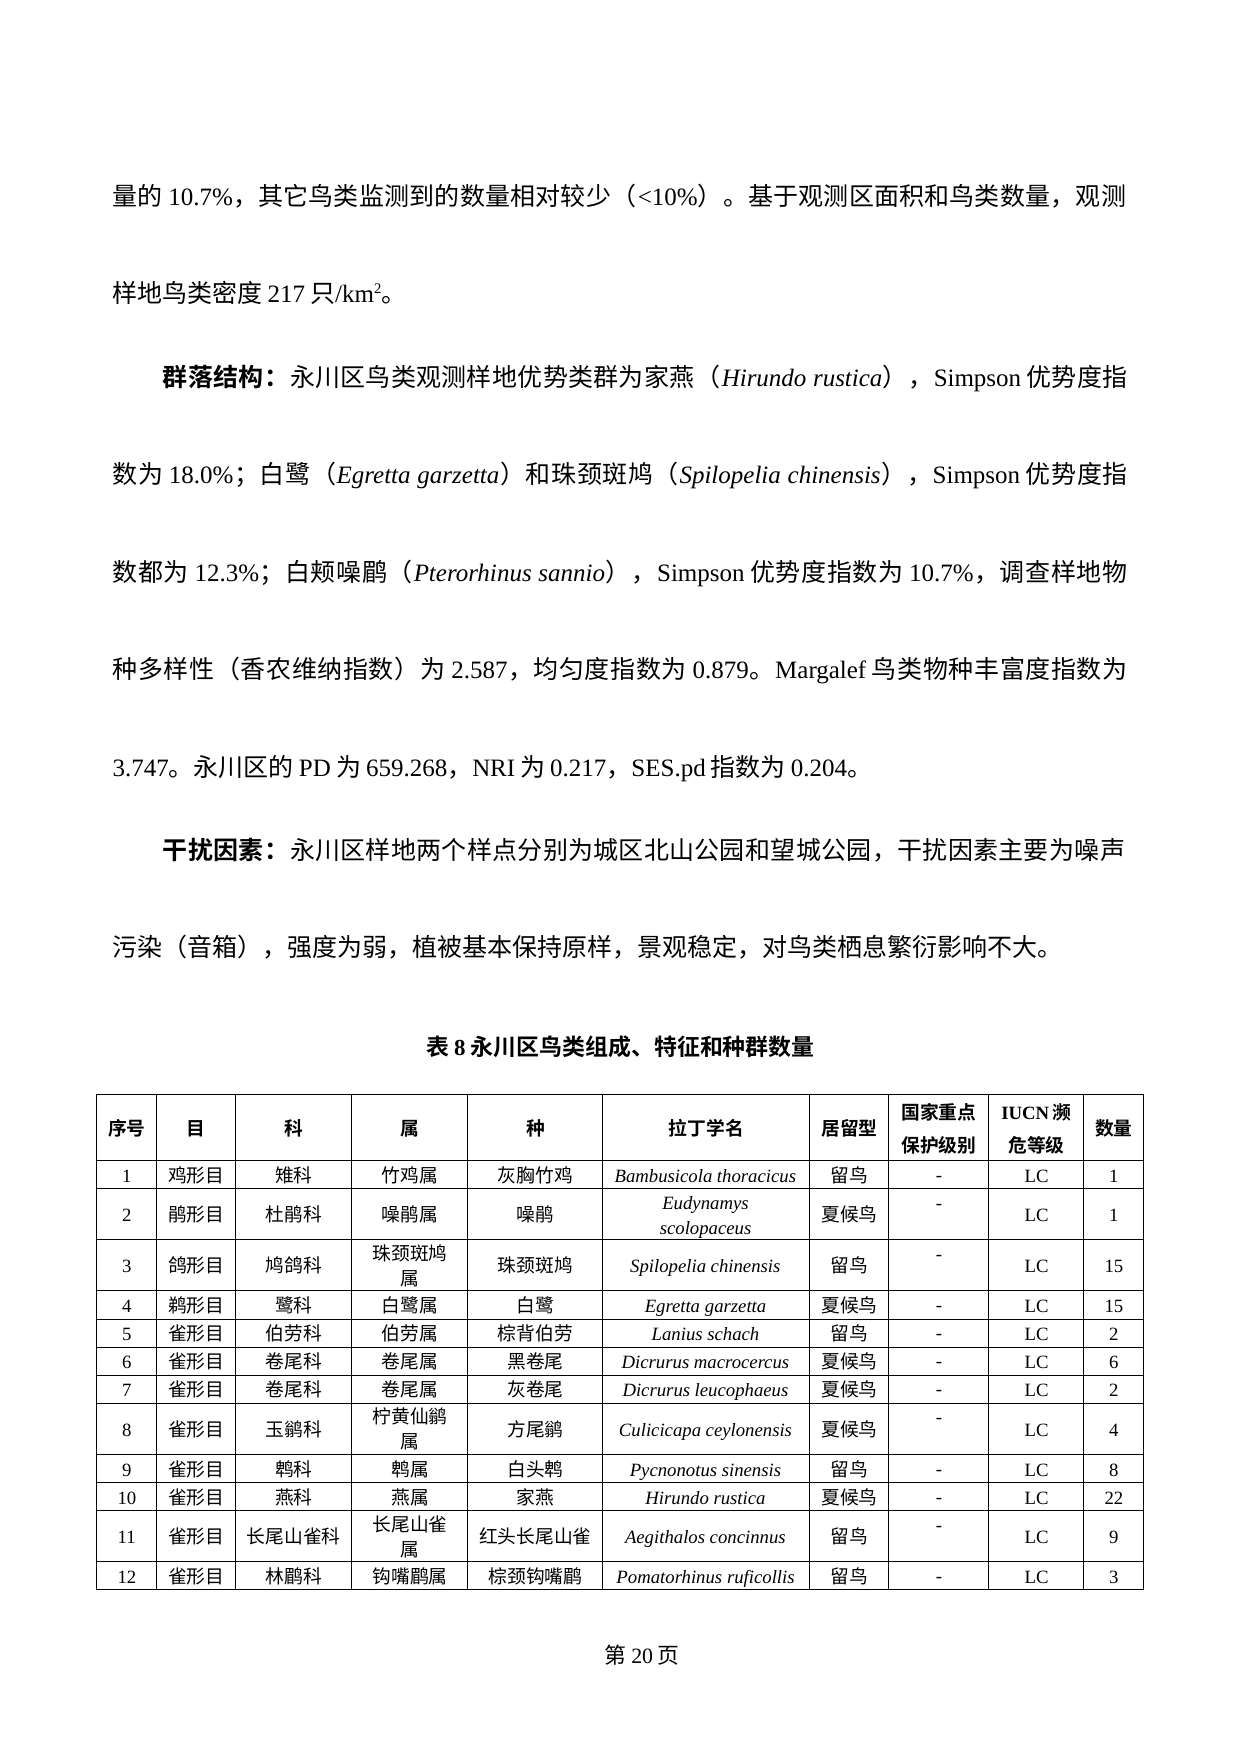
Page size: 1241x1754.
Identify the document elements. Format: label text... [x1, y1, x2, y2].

table_header IUCN濒危等级 [989, 1095, 1083, 1160]
table_cell 白鹭属 [352, 1291, 467, 1318]
table_cell 22 [1084, 1483, 1143, 1510]
table_cell 白头鹎 [468, 1455, 602, 1482]
table_cell 3 [1084, 1562, 1143, 1589]
table_cell 留鸟 [810, 1320, 888, 1347]
table_cell 夏候鸟 [810, 1291, 888, 1318]
table_cell 6 [97, 1348, 156, 1375]
table_cell Aegithalos concinnus [603, 1511, 809, 1561]
table_cell - [889, 1483, 988, 1510]
table_cell 夏候鸟 [810, 1348, 888, 1375]
table_cell 8 [1084, 1455, 1143, 1482]
table_cell 7 [97, 1376, 156, 1403]
table_cell 鹎属 [352, 1455, 467, 1482]
table_cell Bambusicola thoracicus [603, 1161, 809, 1188]
table_cell LC [989, 1404, 1083, 1454]
table_cell 棕颈钩嘴鹛 [468, 1562, 602, 1589]
table_header 属 [352, 1095, 467, 1160]
table_cell 噪鹃 [468, 1189, 602, 1239]
table_cell 夏候鸟 [810, 1189, 888, 1239]
table_cell LC [989, 1291, 1083, 1318]
table_cell 留鸟 [810, 1562, 888, 1589]
table_cell 4 [97, 1291, 156, 1318]
table_cell - [889, 1320, 988, 1347]
table_cell 留鸟 [810, 1455, 888, 1482]
table_cell 家燕 [468, 1483, 602, 1510]
table_cell 杜鹃科 [236, 1189, 351, 1239]
table_cell 6 [1084, 1348, 1143, 1375]
table_cell - [889, 1376, 988, 1403]
table_cell 噪鹃属 [352, 1189, 467, 1239]
table_cell 鹎科 [236, 1455, 351, 1482]
table_cell 卷尾属 [352, 1376, 467, 1403]
table_cell LC [989, 1511, 1083, 1561]
table_cell 1 [97, 1161, 156, 1188]
table_cell - [889, 1189, 988, 1239]
table_cell 长尾山雀属 [352, 1511, 467, 1561]
table_cell LC [989, 1483, 1083, 1510]
table_cell - [889, 1291, 988, 1318]
table_cell 鸡形目 [157, 1161, 235, 1188]
table_header 科 [236, 1095, 351, 1160]
table_header 种 [468, 1095, 602, 1160]
table_cell LC [989, 1240, 1083, 1290]
table_cell LC [989, 1161, 1083, 1188]
table_cell - [889, 1348, 988, 1375]
table_cell 10 [97, 1483, 156, 1510]
table_cell - [889, 1161, 988, 1188]
table_cell Spilopelia chinensis [603, 1240, 809, 1290]
table_header 拉丁学名 [603, 1095, 809, 1160]
table_cell 雀形目 [157, 1376, 235, 1403]
table_cell 2 [1084, 1376, 1143, 1403]
table_cell LC [989, 1348, 1083, 1375]
table_cell 卷尾科 [236, 1348, 351, 1375]
table_cell 留鸟 [810, 1240, 888, 1290]
table_cell 雀形目 [157, 1483, 235, 1510]
table_cell 珠颈斑鸠属 [352, 1240, 467, 1290]
table_cell 珠颈斑鸠 [468, 1240, 602, 1290]
table_cell 卷尾科 [236, 1376, 351, 1403]
table_header 居留型 [810, 1095, 888, 1160]
table_cell 黑卷尾 [468, 1348, 602, 1375]
table_header 数量 [1084, 1095, 1143, 1160]
table_cell 鹭科 [236, 1291, 351, 1318]
table_cell 雀形目 [157, 1562, 235, 1589]
table_cell 玉鹟科 [236, 1404, 351, 1454]
table_cell - [889, 1240, 988, 1290]
table_cell 鹈形目 [157, 1291, 235, 1318]
table_cell Egretta garzetta [603, 1291, 809, 1318]
table_cell 竹鸡属 [352, 1161, 467, 1188]
table_cell 11 [97, 1511, 156, 1561]
text 干扰因素：永川区样地两个样点分别为城区北山公园和望城公园，干扰因素主要为噪声污染（音箱），强度为弱，植被基本保持原样，景观稳定，对鸟类栖息繁衍影响不大。 [112, 816, 1128, 978]
table_cell 9 [1084, 1511, 1143, 1561]
table_cell 雀形目 [157, 1455, 235, 1482]
table_cell 8 [97, 1404, 156, 1454]
table_cell 留鸟 [810, 1511, 888, 1561]
table_cell LC [989, 1455, 1083, 1482]
table_cell 夏候鸟 [810, 1404, 888, 1454]
table_cell - [889, 1511, 988, 1561]
table_cell 雉科 [236, 1161, 351, 1188]
table_cell 5 [97, 1320, 156, 1347]
table_cell 2 [1084, 1320, 1143, 1347]
table_cell Lanius schach [603, 1320, 809, 1347]
table_cell Hirundo rustica [603, 1483, 809, 1510]
table_cell 3 [97, 1240, 156, 1290]
table_header 国家重点保护级别 [889, 1095, 988, 1160]
table_cell LC [989, 1189, 1083, 1239]
table_header 序号 [97, 1095, 156, 1160]
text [112, 162, 1128, 324]
table_cell 2 [97, 1189, 156, 1239]
table_cell 棕背伯劳 [468, 1320, 602, 1347]
table_cell Pomatorhinus ruficollis [603, 1562, 809, 1589]
table_cell 伯劳科 [236, 1320, 351, 1347]
table_cell 1 [1084, 1161, 1143, 1188]
table_cell LC [989, 1320, 1083, 1347]
table_cell 1 [1084, 1189, 1143, 1239]
table_cell 灰胸竹鸡 [468, 1161, 602, 1188]
table_cell 鸠鸽科 [236, 1240, 351, 1290]
table_cell 灰卷尾 [468, 1376, 602, 1403]
table_cell 雀形目 [157, 1404, 235, 1454]
table_cell 白鹭 [468, 1291, 602, 1318]
table_cell 夏候鸟 [810, 1376, 888, 1403]
table_cell - [889, 1562, 988, 1589]
table_cell 燕属 [352, 1483, 467, 1510]
table_cell Eudynamys scolopaceus [603, 1189, 809, 1239]
text 表 8 永川区鸟类组成、特征和种群数量 [112, 1013, 1128, 1078]
table_cell 雀形目 [157, 1511, 235, 1561]
table_cell Dicrurus leucophaeus [603, 1376, 809, 1403]
table_cell Dicrurus macrocercus [603, 1348, 809, 1375]
table_cell 伯劳属 [352, 1320, 467, 1347]
table_cell 鸽形目 [157, 1240, 235, 1290]
table_cell LC [989, 1376, 1083, 1403]
table_header 目 [157, 1095, 235, 1160]
table_cell 柠黄仙鹟属 [352, 1404, 467, 1454]
table_cell 9 [97, 1455, 156, 1482]
table_cell 林鹛科 [236, 1562, 351, 1589]
table_cell 夏候鸟 [810, 1483, 888, 1510]
table_cell Pycnonotus sinensis [603, 1455, 809, 1482]
table_cell LC [989, 1562, 1083, 1589]
table_cell 长尾山雀科 [236, 1511, 351, 1561]
table_cell 雀形目 [157, 1348, 235, 1375]
table_cell 卷尾属 [352, 1348, 467, 1375]
table_cell 雀形目 [157, 1320, 235, 1347]
text 群落结构：永川区鸟类观测样地优势类群为家燕（Hirundo rustica），Simpson优势度指数为18.0%；白鹭（Egretta garzetta）和珠颈斑鸠（Spilopelia chinensis），Simpson优势度指数都为12.3%；白颊噪鹛（Pterorhinus sannio），Simpson优势度指数为10.7%，调查样地物种多样性（香农维纳指数）为2.587，均匀度指数为0.879。Margalef鸟类物种丰富度指数为3.747。永川区的PD为659.268，NRI为0.217，SES.pd指数为0.204。 [112, 343, 1128, 798]
table_cell 方尾鹟 [468, 1404, 602, 1454]
table_cell 红头长尾山雀 [468, 1511, 602, 1561]
table_cell 留鸟 [810, 1161, 888, 1188]
table_cell Culicicapa ceylonensis [603, 1404, 809, 1454]
table_cell - [889, 1455, 988, 1482]
table_cell 鹃形目 [157, 1189, 235, 1239]
table_cell 4 [1084, 1404, 1143, 1454]
table_cell 12 [97, 1562, 156, 1589]
table_cell 钩嘴鹛属 [352, 1562, 467, 1589]
table_cell 15 [1084, 1291, 1143, 1318]
table_cell 15 [1084, 1240, 1143, 1290]
table_cell - [889, 1404, 988, 1454]
table_cell 燕科 [236, 1483, 351, 1510]
